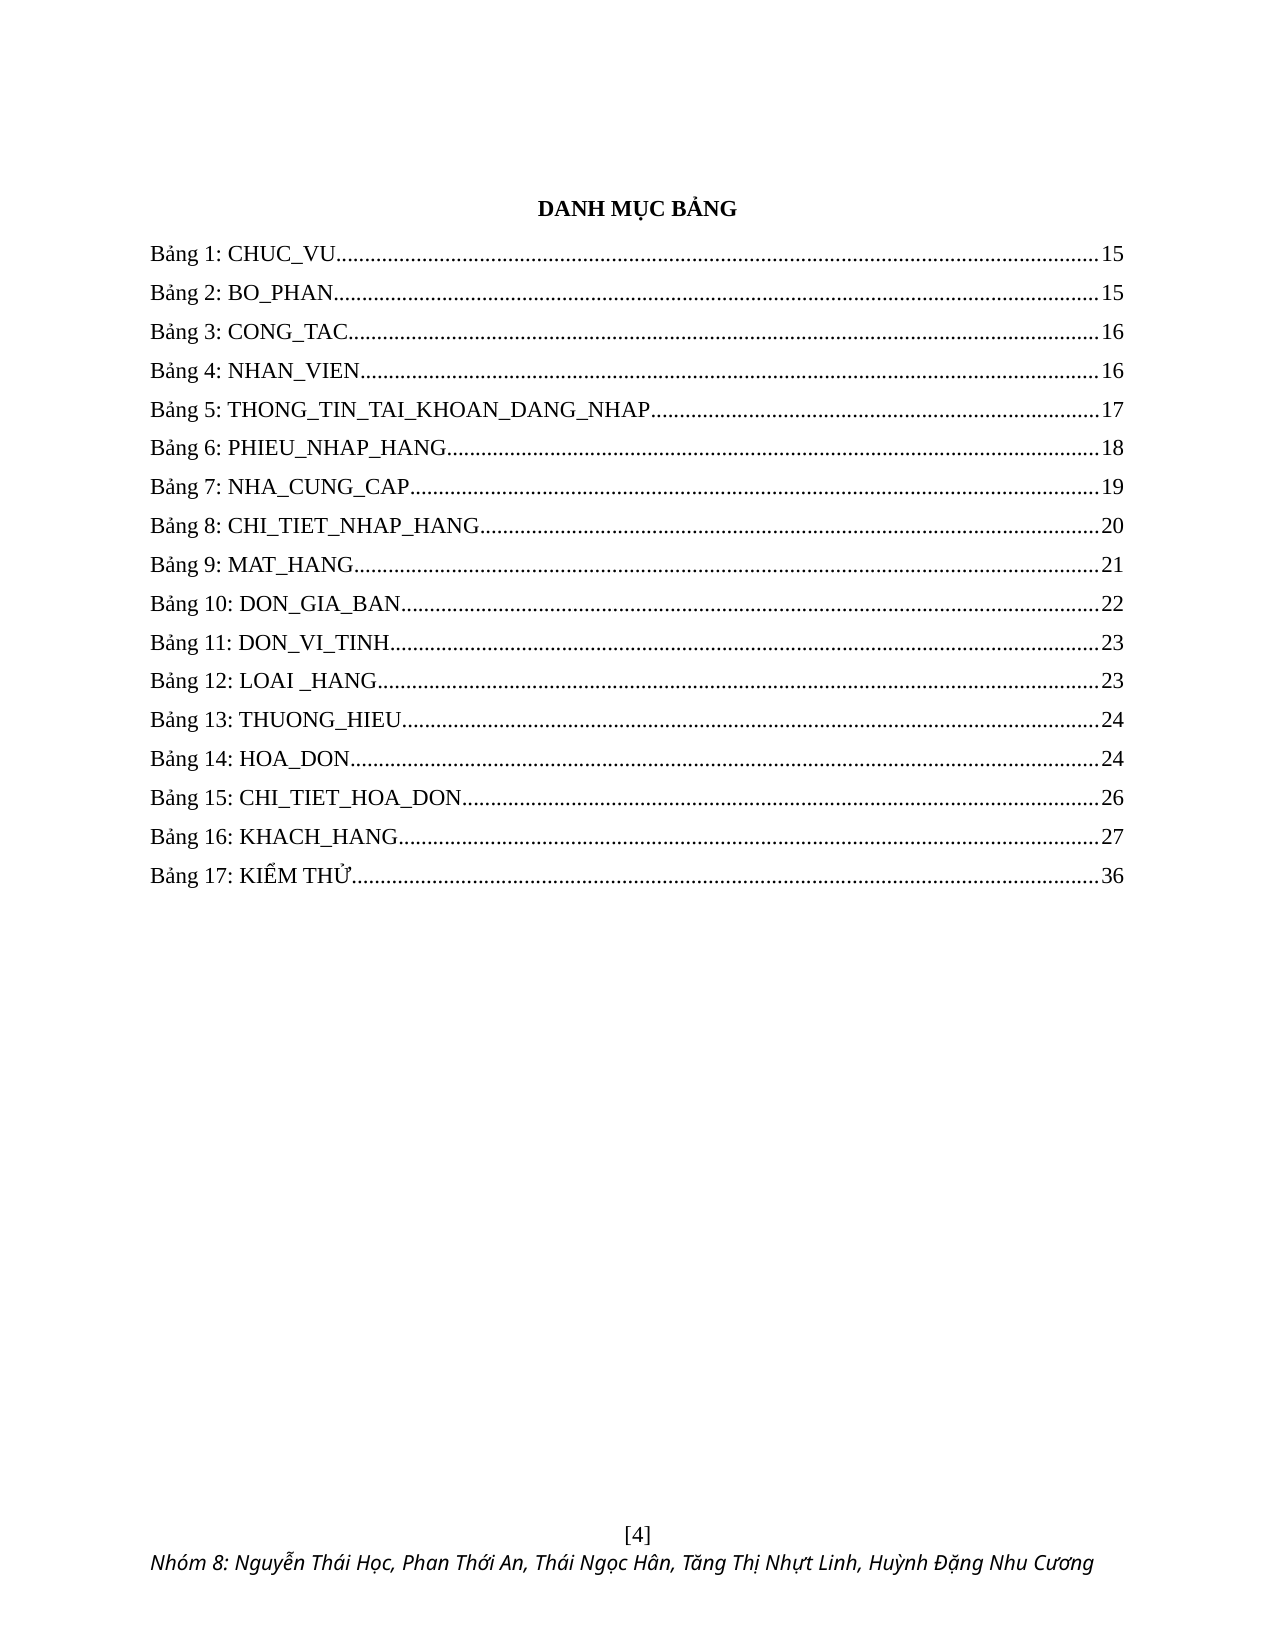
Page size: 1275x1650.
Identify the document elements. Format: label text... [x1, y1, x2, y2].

text Bảng 11: DON_VI_TINH 23 [150, 629, 1125, 655]
text Bảng 8: CHI_TIET_NHAP_HANG 20 [150, 512, 1125, 538]
text Bảng 14: HOA_DON 24 [150, 745, 1125, 772]
text Bảng 5: THONG_TIN_TAI_KHOAN_DANG_NHAP 17 [150, 396, 1125, 422]
text Bảng 16: KHACH_HANG 27 [150, 823, 1125, 849]
text DANH MỤC BẢNG [150, 195, 1125, 221]
text Bảng 17: KIỂM THỬ 36 [150, 862, 1125, 888]
text Bảng 9: MAT_HANG 21 [150, 551, 1125, 577]
text Bảng 12: LOAI _HANG 23 [150, 668, 1125, 694]
text Bảng 6: PHIEU_NHAP_HANG 18 [150, 434, 1125, 461]
text Bảng 3: CONG_TAC 16 [150, 318, 1125, 344]
text Bảng 4: NHAN_VIEN 16 [150, 357, 1125, 383]
text Bảng 15: CHI_TIET_HOA_DON 26 [150, 784, 1125, 811]
text Bảng 13: THUONG_HIEU 24 [150, 706, 1125, 733]
text Bảng 7: NHA_CUNG_CAP 19 [150, 473, 1125, 500]
text Bảng 10: DON_GIA_BAN 22 [150, 590, 1125, 616]
text Bảng 1: CHUC_VU 15 [150, 240, 1125, 267]
text Bảng 2: BO_PHAN 15 [150, 279, 1125, 305]
